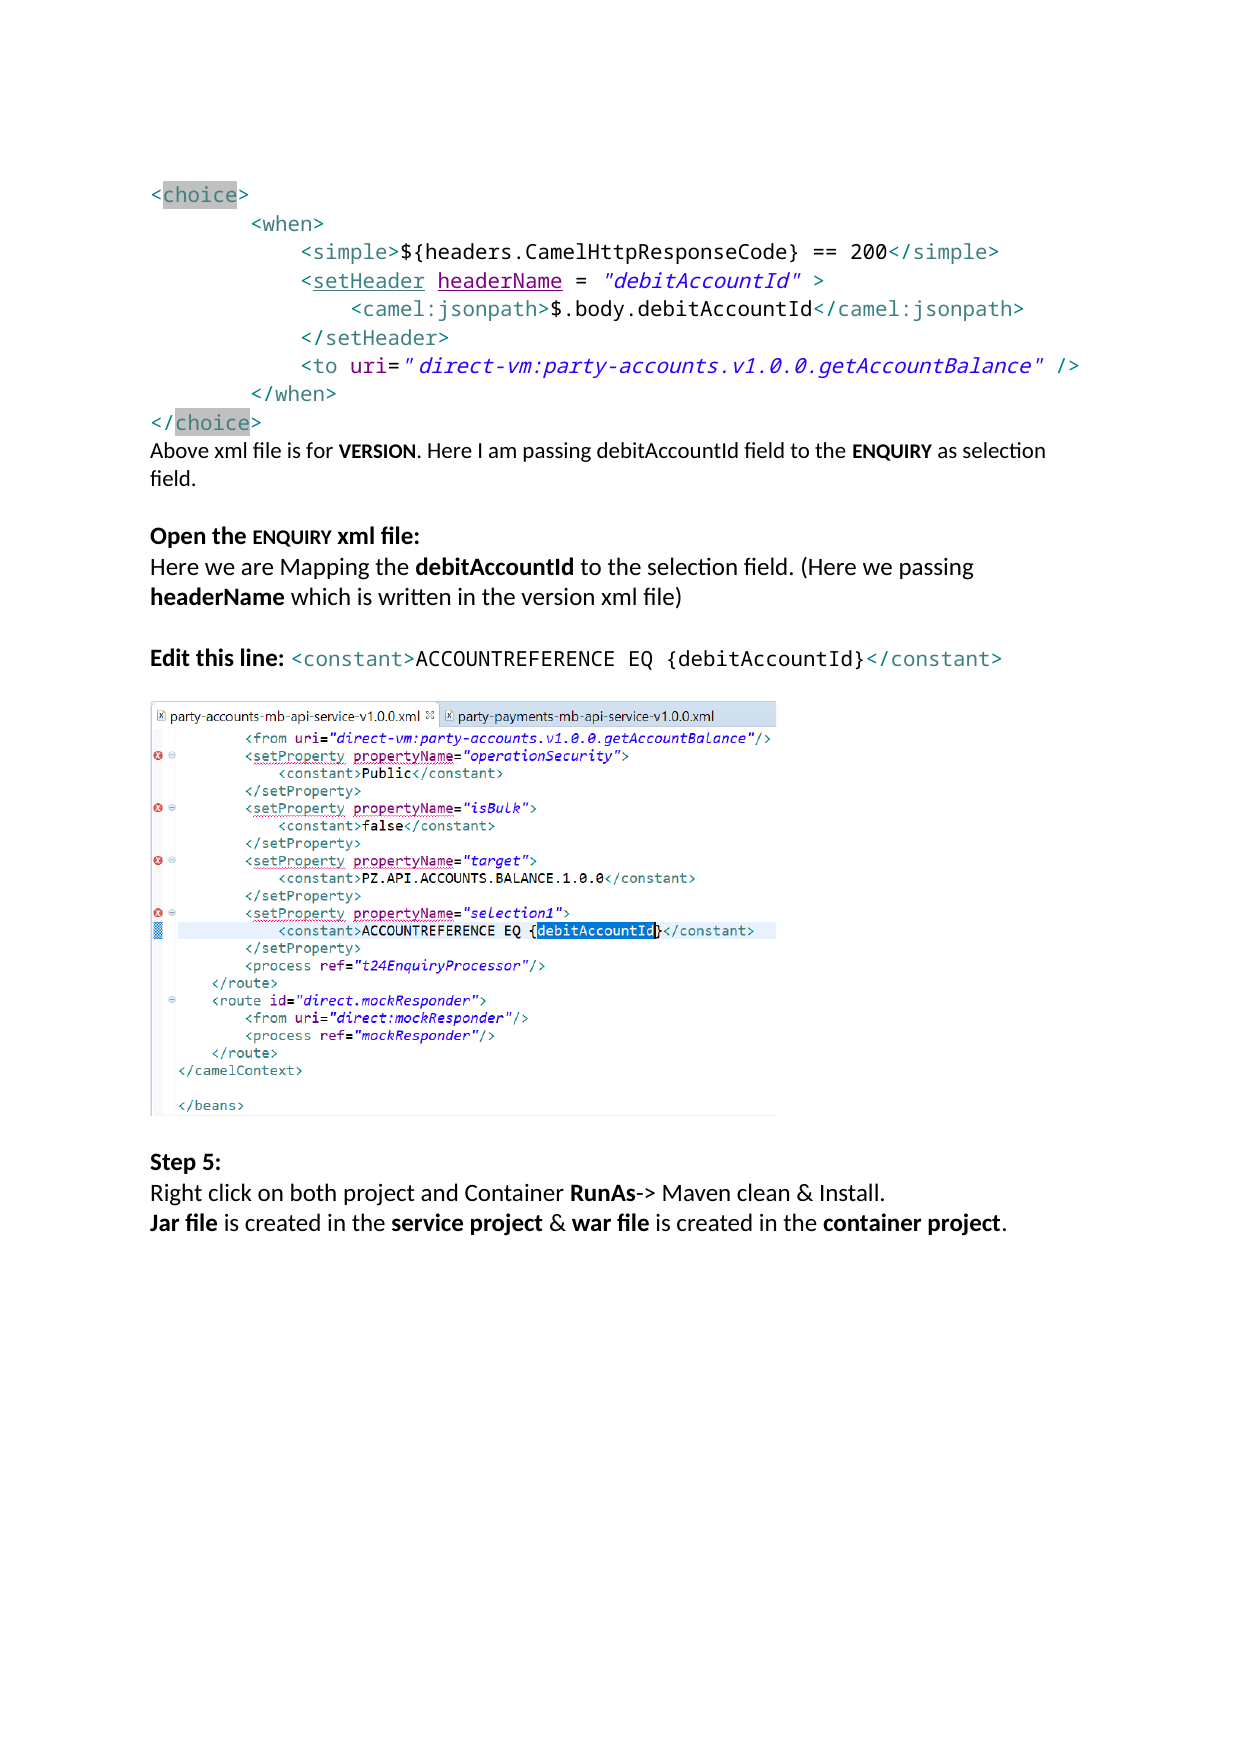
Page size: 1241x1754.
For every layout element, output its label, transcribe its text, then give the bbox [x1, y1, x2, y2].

text Step 5: [150, 1146, 1090, 1177]
text Here we are Mapping the debitAccountId to the selection field. (Here we passing headerName which is written in the version xml file) [150, 551, 1090, 612]
text Open the ENQUIRY xml file: [150, 521, 1090, 551]
text <choice> [237, 181, 1090, 209]
text <camel:jsonpath>$.body.debitAccountId</camel:jsonpath> [150, 294, 1090, 323]
text Jar file is created in the service project & war file is created in the container project. [150, 1207, 1090, 1238]
picture [150, 701, 777, 1116]
text Above xml file is for VERSION. Here I am passing debitAccountId field to the ENQUIRY as selection field. [150, 436, 1090, 492]
text </choice> [250, 408, 1090, 436]
text </when> [150, 379, 1090, 408]
text Edit this line: <constant>ACCOUNTREFERENCE EQ {debitAccountId}</constant> [150, 643, 1090, 673]
text </choice> [150, 408, 175, 436]
text </setHeader> [150, 323, 1090, 351]
text <simple>${headers.CamelHttpResponseCode} == 200</simple> [150, 237, 1090, 266]
text <setHeader headerName = "debitAccountId" > [150, 266, 1090, 294]
text Right click on both project and Container RunAs-> Maven clean & Install. [150, 1177, 1090, 1207]
text <to uri=" direct-vm:party-accounts.v1.0.0.getAccountBalance" /> [150, 351, 1090, 379]
text <when> [150, 209, 1090, 237]
